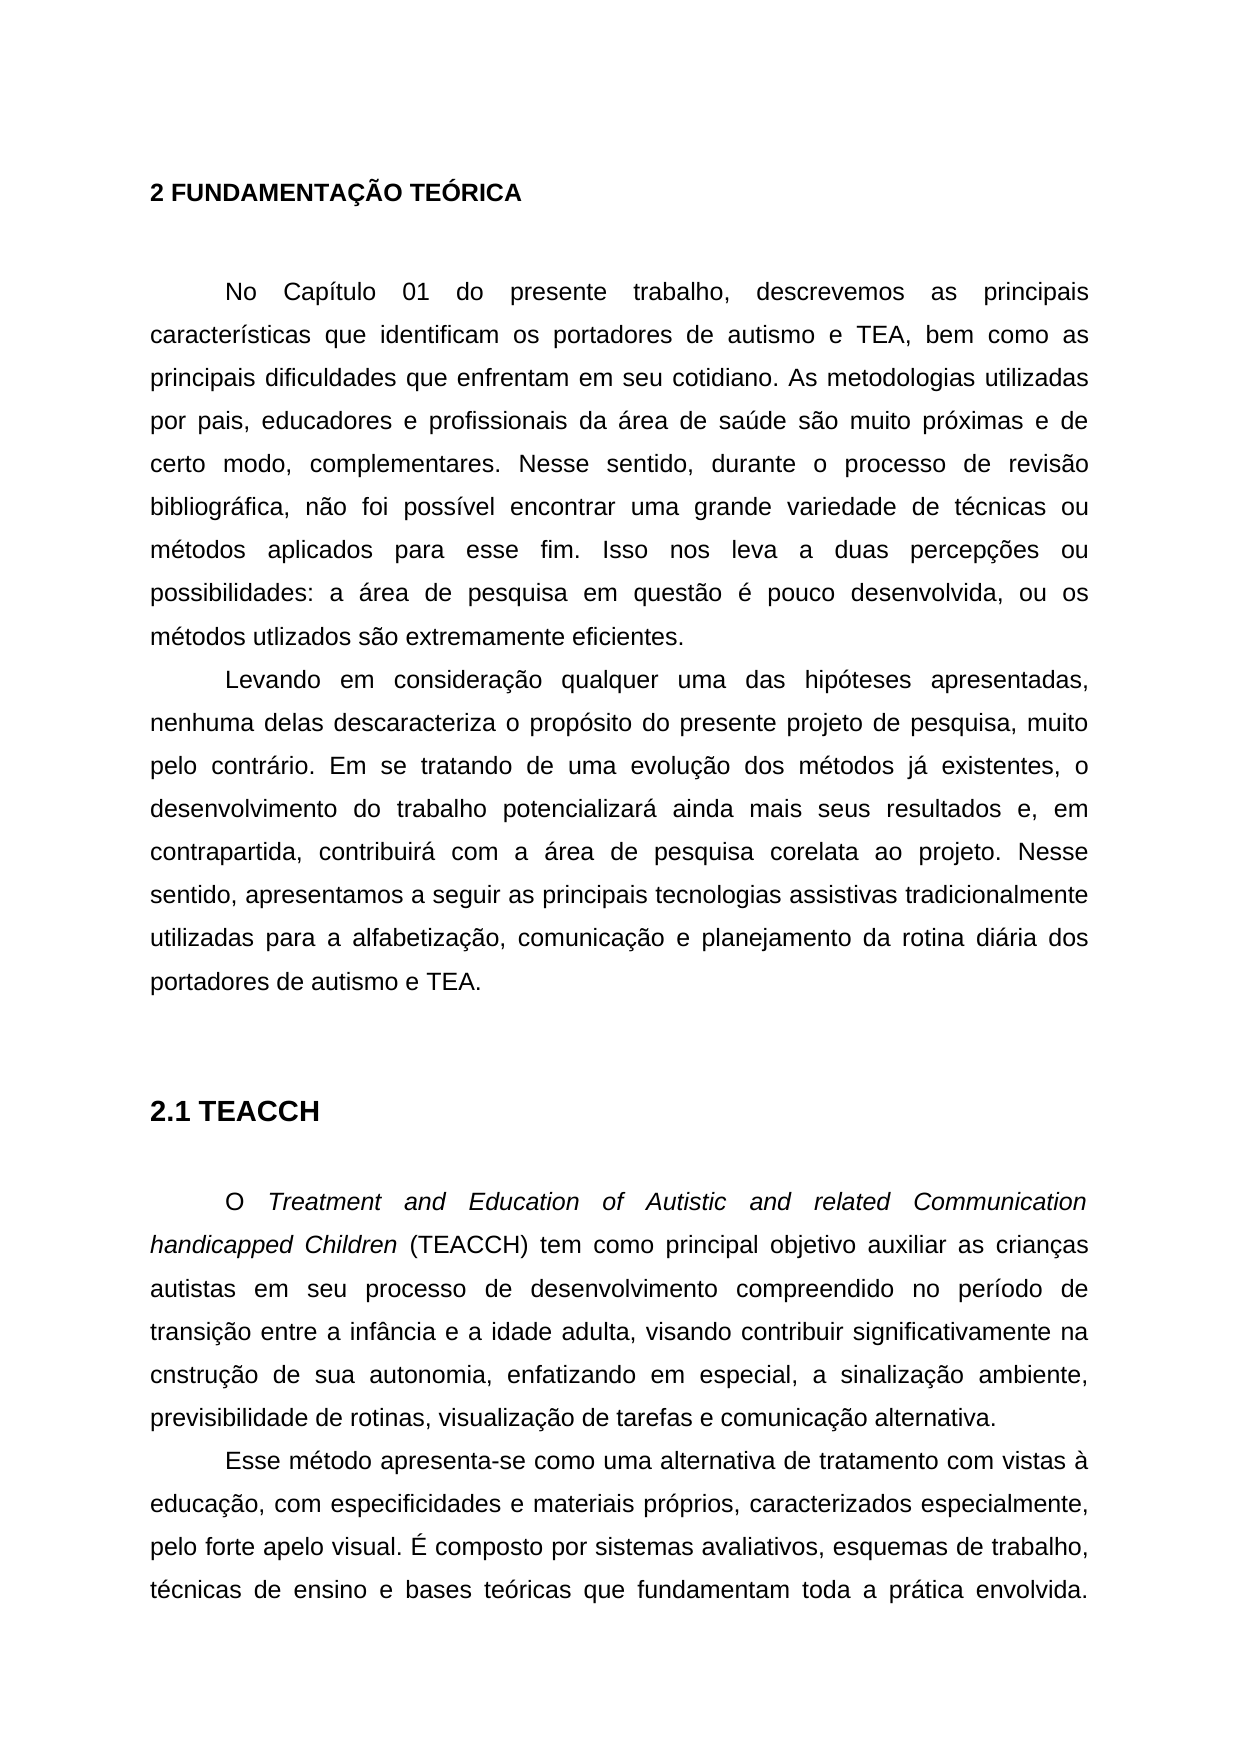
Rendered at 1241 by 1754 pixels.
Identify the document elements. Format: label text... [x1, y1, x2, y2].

text O Treatment and Education of Autistic and related Communication handicapped Children (TEACCH) tem como principal objetivo auxiliar as crianças autistas em seu processo de desenvolvimento compreendido no período de transição entre a infância e a idade adulta, visando contribuir significativamente na cnstrução de sua autonomia, enfatizando em especial, a sinalização ambiente, previsibilidade de rotinas, visualização de tarefas e comunicação alternativa. [150, 1187, 1090, 1432]
text Levando em consideração qualquer uma das hipóteses apresentadas, nenhuma delas descaracteriza o propósito do presente projeto de pesquisa, muito pelo contrário. Em se tratando de uma evolução dos métodos já existentes, o desenvolvimento do trabalho potencializará ainda mais seus resultados e, em contrapartida, contribuirá com a área de pesquisa corelata ao projeto. Nesse sentido, apresentamos a seguir as principais tecnologias assistivas tradicionalmente utilizadas para a alfabetização, comunicação e planejamento da rotina diária dos portadores de autismo e TEA. [150, 664, 1090, 995]
subtitle 2.1 TEACCH [150, 1094, 1090, 1128]
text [150, 1446, 1090, 1604]
text No Capítulo 01 do presente trabalho, descrevemos as principais características que identificam os portadores de autismo e TEA, bem como as principais dificuldades que enfrentam em seu cotidiano. As metodologias utilizadas por pais, educadores e profissionais da área de saúde são muito próximas e de certo modo, complementares. Nesse sentido, durante o processo de revisão bibliográfica, não foi possível encontrar uma grande variedade de técnicas ou métodos aplicados para esse fim. Isso nos leva a duas percepções ou possibilidades: a área de pesquisa em questão é pouco desenvolvida, ou os métodos utlizados são extremamente eficientes. [150, 276, 1090, 650]
subtitle 2 FUNDAMENTAÇÃO TEÓRICA [150, 178, 1090, 206]
